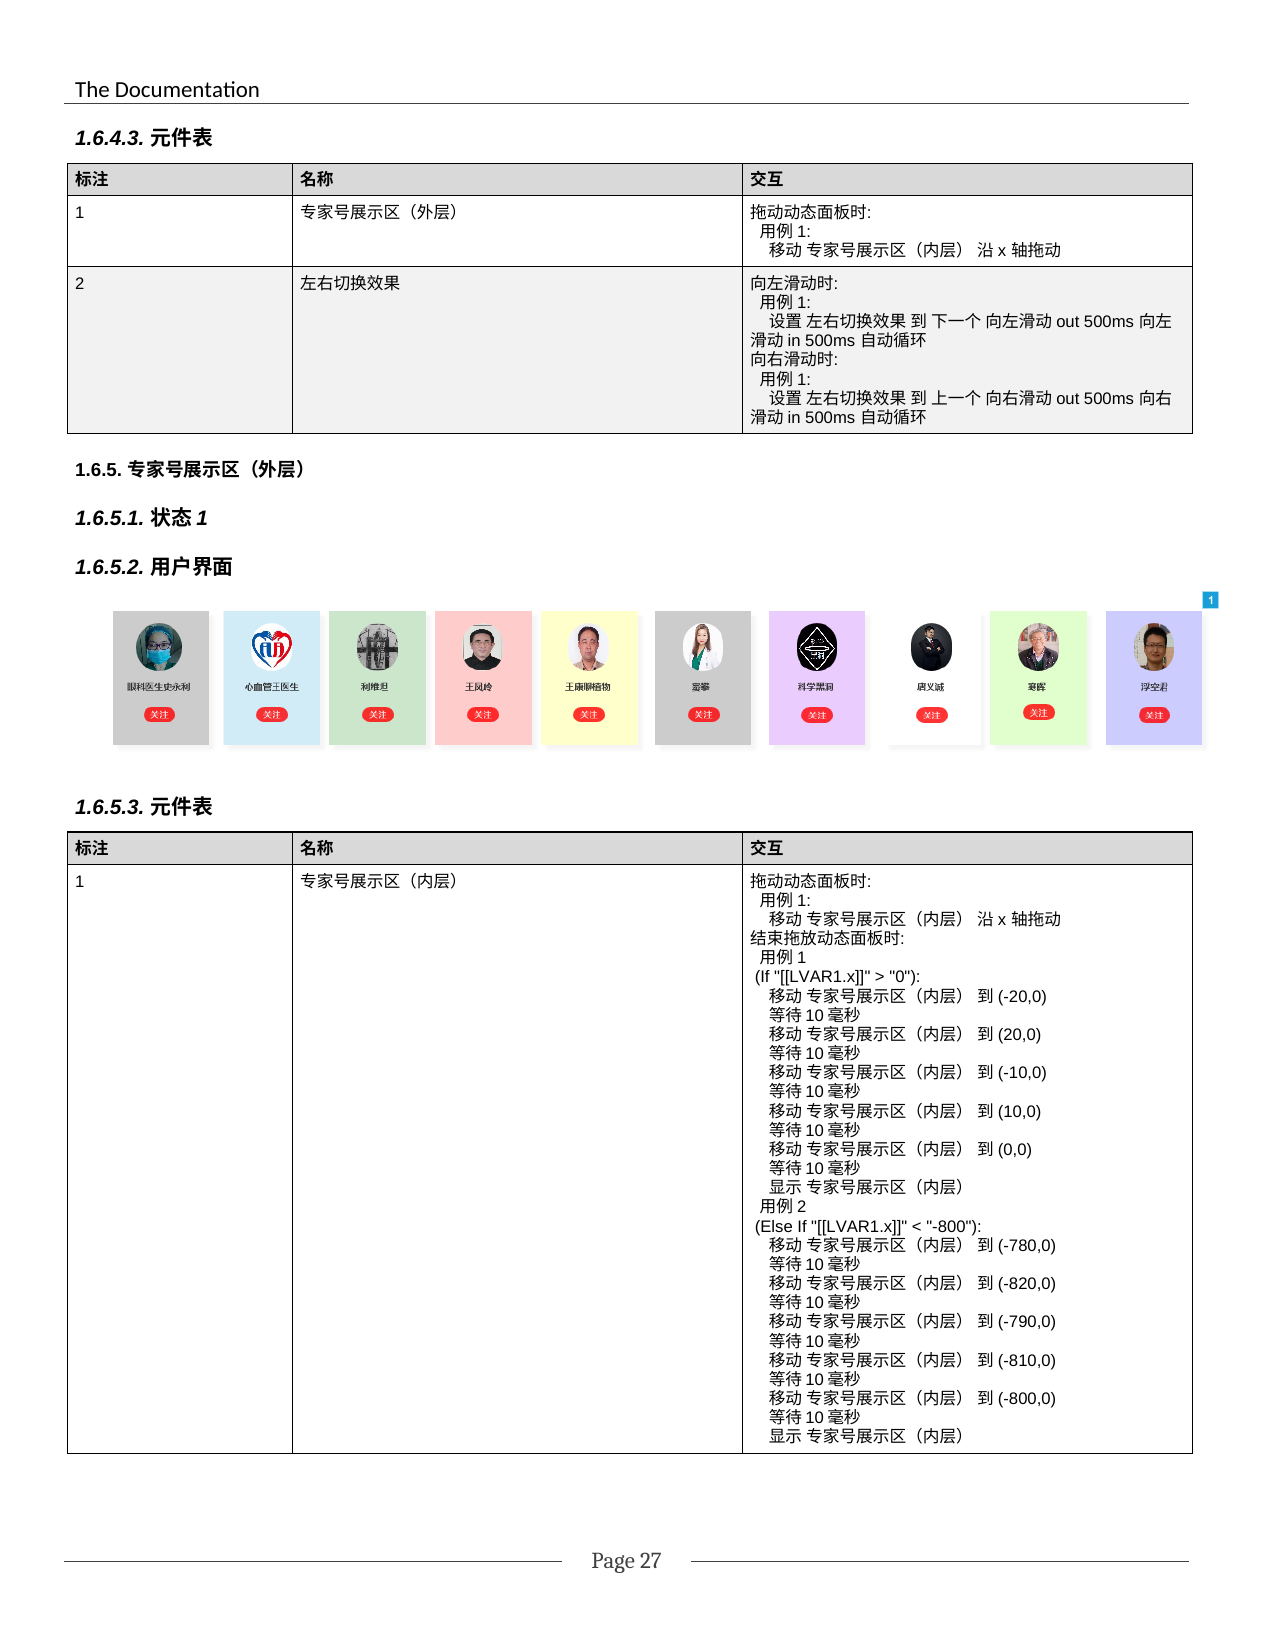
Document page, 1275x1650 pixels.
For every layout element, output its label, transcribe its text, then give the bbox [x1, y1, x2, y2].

table_cell 2 [68, 267, 292, 433]
table_cell 专家号展示区（外层） [293, 196, 742, 266]
table_cell 1 [68, 196, 292, 266]
table_header 名称 [293, 833, 742, 864]
table_header 名称 [293, 164, 742, 195]
table_cell 1 [68, 865, 292, 1453]
table_header 标注 [68, 164, 292, 195]
subtitle 状态1 [75, 506, 1200, 530]
table_cell 拖动动态面板时: 用例 1: 移动 专家号展示区（内层） 沿 x 轴拖动 [743, 196, 1192, 266]
table_cell 向左滑动时: 用例 1: 设置 左右切换效果 到 下一个 向左滑动 out 500ms 向左滑动 in 500ms 自动循环 向右滑动时: 用例 1: 设置 左右切换效果 到 上一个 向右滑动 out 500ms 向右滑动 in 500ms 自动循环 [743, 267, 1192, 433]
table_header 交互 [743, 833, 1192, 864]
table_header 交互 [743, 164, 1192, 195]
subtitle 元件表 [75, 795, 1200, 819]
table_cell 专家号展示区（内层） [293, 865, 742, 1453]
table_header 标注 [68, 833, 292, 864]
table_cell 左右切换效果 [293, 267, 742, 433]
subtitle 专家号展示区（外层） [75, 459, 1200, 481]
subtitle 用户界面 [75, 555, 1200, 579]
subtitle 元件表 [75, 126, 1200, 150]
table_cell 拖动动态面板时: 用例 1: 移动 专家号展示区（内层） 沿 x 轴拖动 结束拖放动态面板时: 用例 1 (If "[[LVAR1.x]]" > "0"): 移动 专家号展示区（内层） 到 (-20,0) 等待10毫秒 移动 专家号展示区（内层） 到 (20,0) 等待10毫秒 移动 专家号展示区（内层） 到 (-10,0) 等待10毫秒 移动 专家号展示区（内层） 到 (10,0) 等待10毫秒 移动 专家号展示区（内层） 到 (0,0) 等待10毫秒 显示 专家号展示区（内层） 用例 2 (Else If "[[LVAR1.x]]" < "-800"): 移动 专家号展示区（内层） 到 (-780,0) 等待10毫秒 移动 专家号展示区（内层） 到 (-820,0) 等待10毫秒 移动 专家号展示区（内层） 到 (-790,0) 等待10毫秒 移动 专家号展示区（内层） 到 (-810,0) 等待10毫秒 移动 专家号展示区（内层） 到 (-800,0) 等待10毫秒 显示 专家号展示区（内层） [743, 865, 1192, 1453]
